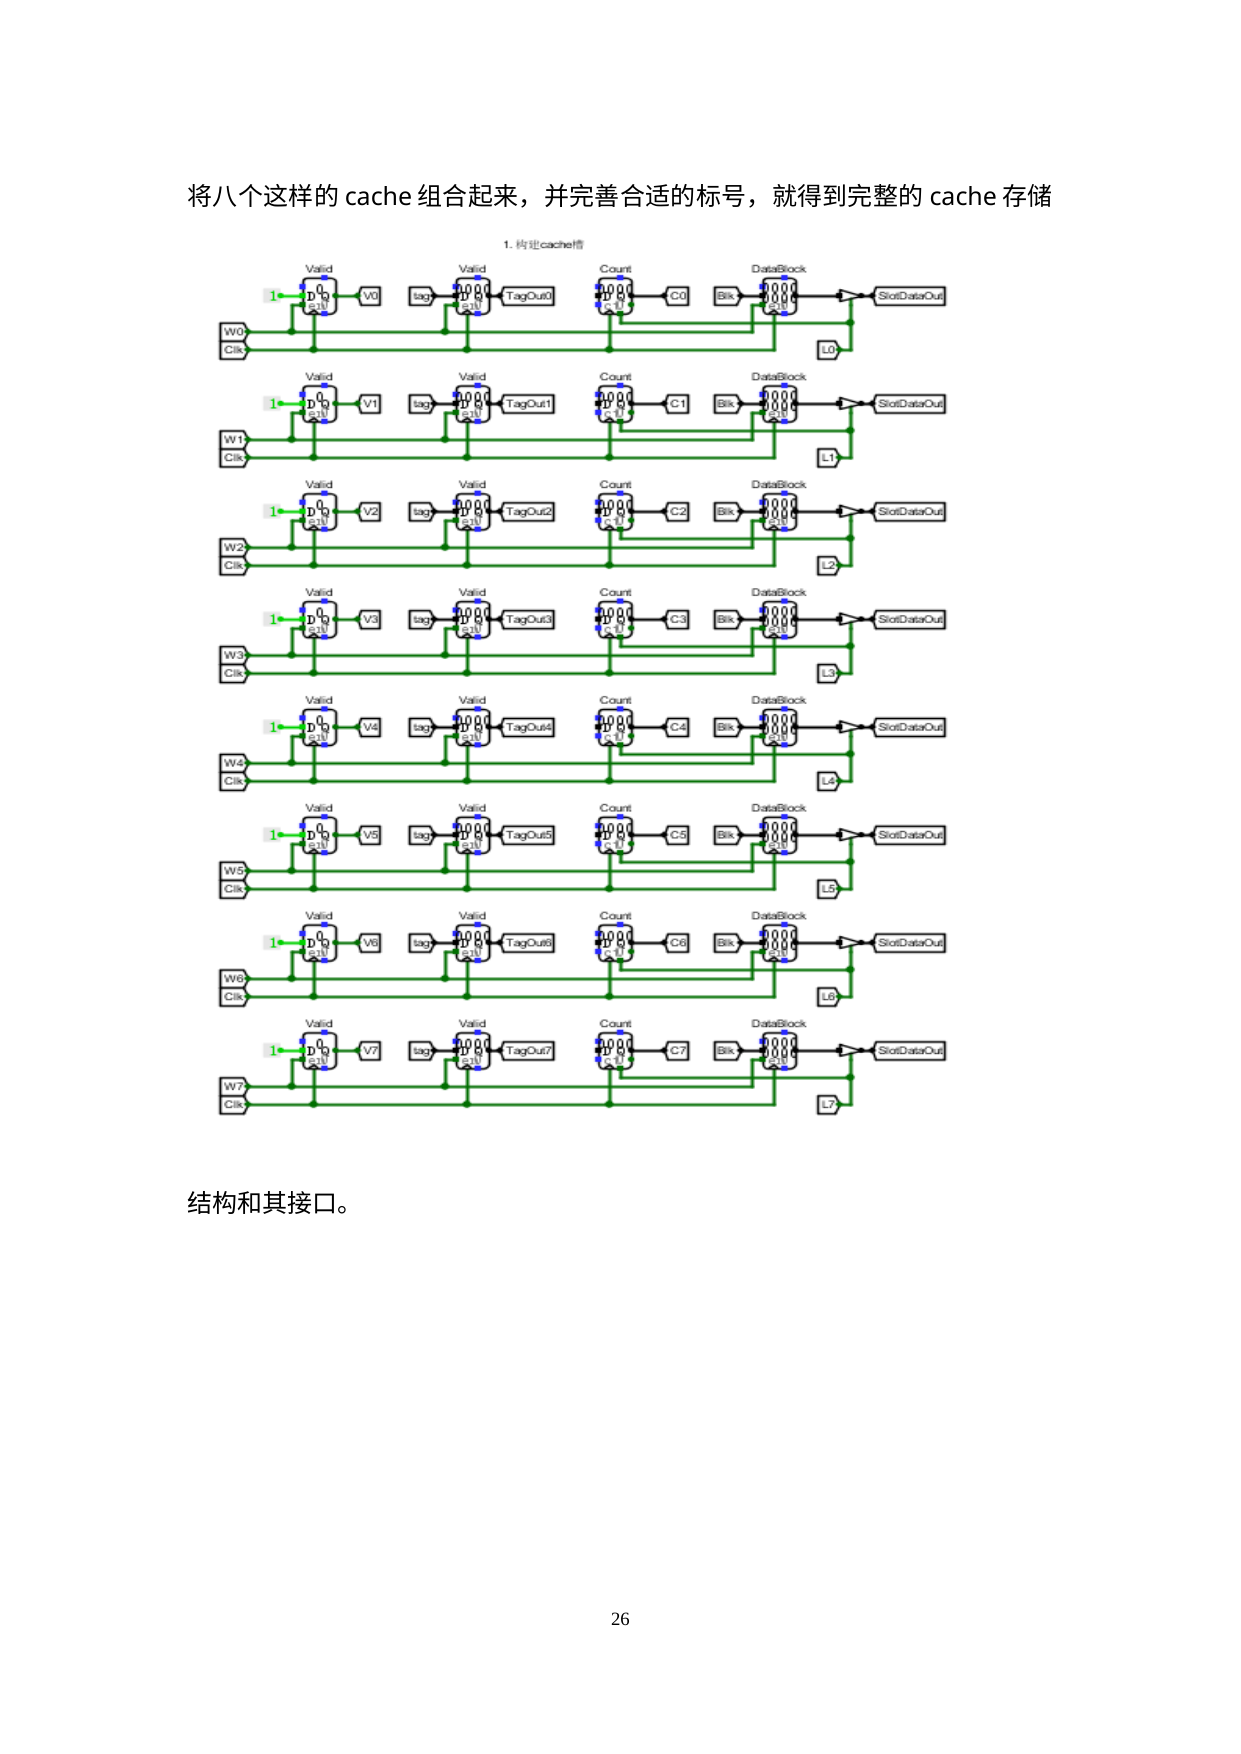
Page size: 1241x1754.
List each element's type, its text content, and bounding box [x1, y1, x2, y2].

picture [187, 229, 985, 1139]
